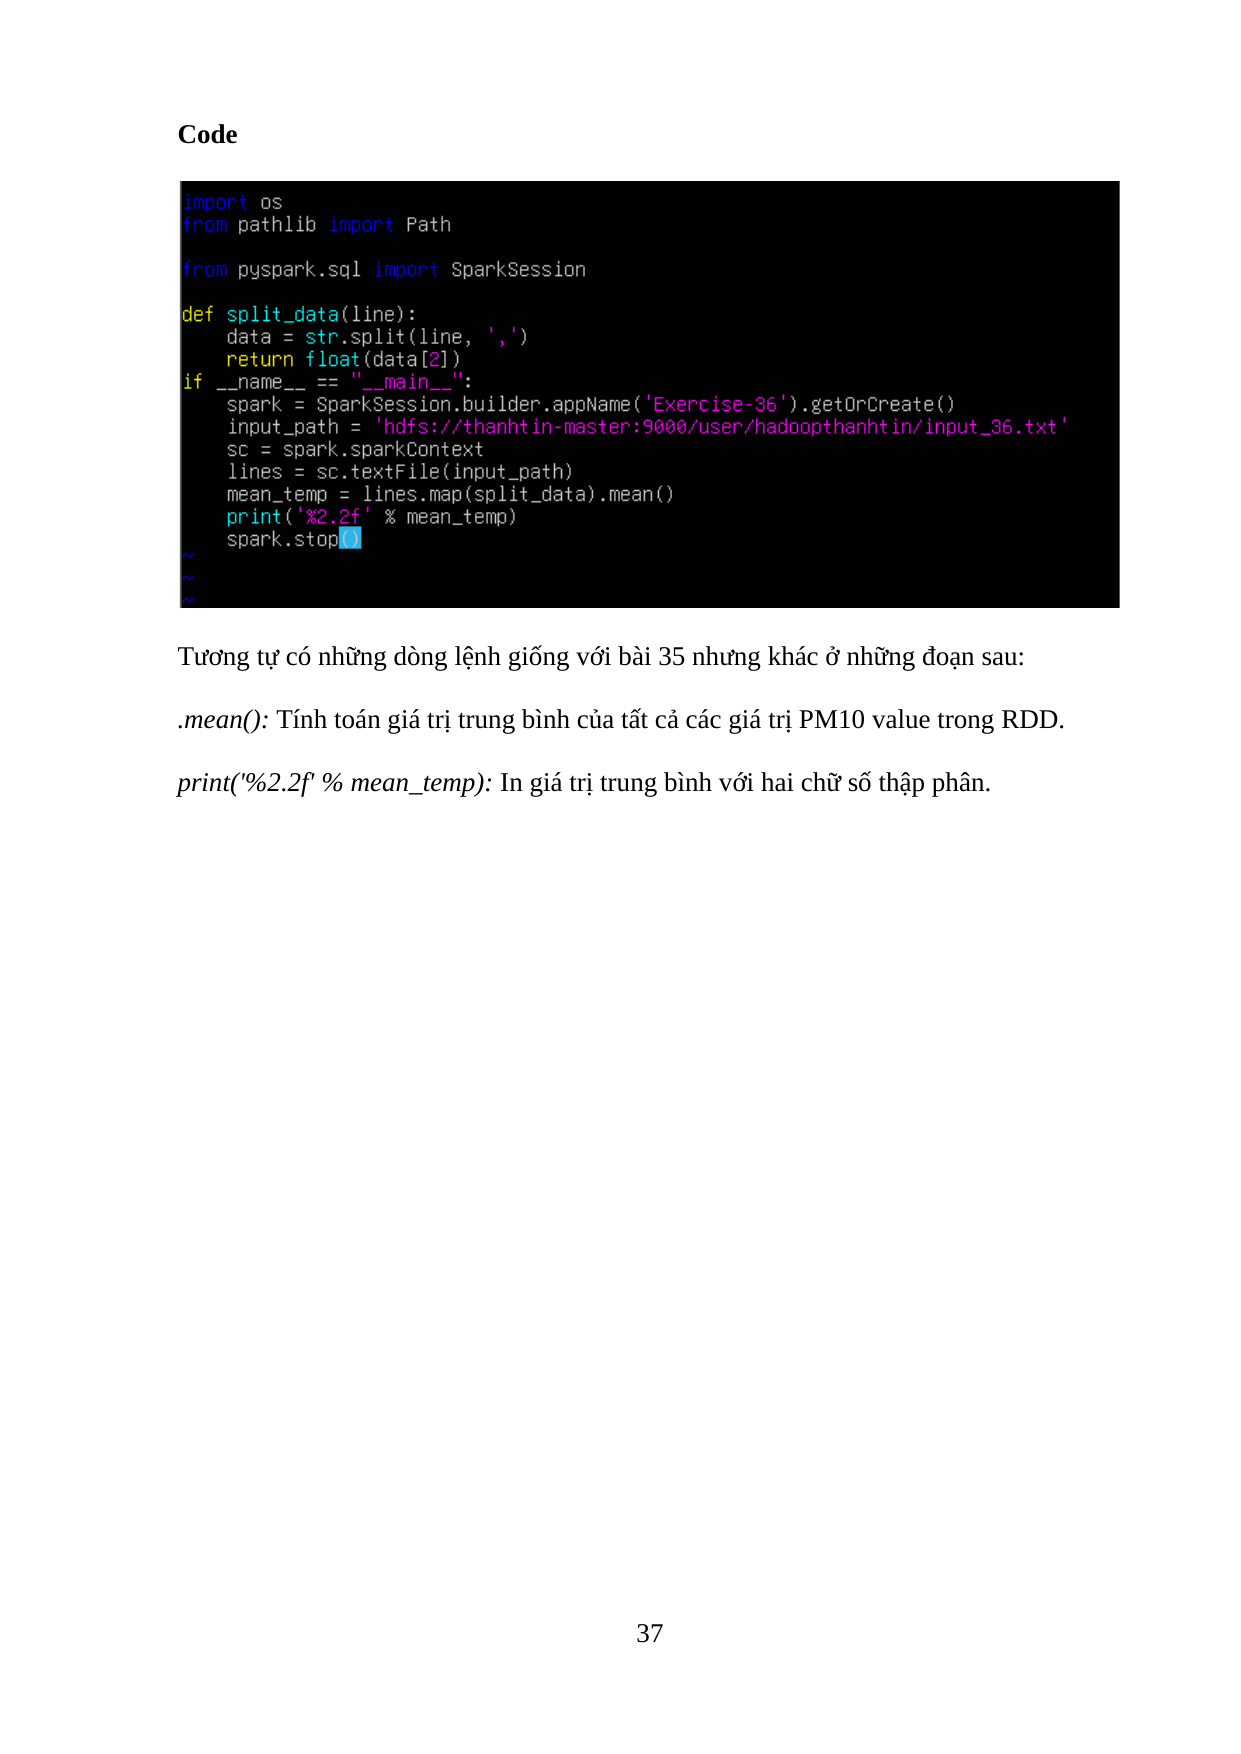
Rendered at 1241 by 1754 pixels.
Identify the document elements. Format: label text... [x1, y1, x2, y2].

text Code [177, 118, 1122, 149]
text .mean(): Tính toán giá trị trung bình của tất cả các giá trị PM10 value trong RDD. [177, 703, 1122, 734]
text print('%2.2f' % mean_temp): In giá trị trung bình với hai chữ số thập phân. [177, 767, 1122, 798]
text Tương tự có những dòng lệnh giống với bài 35 nhưng khác ở những đoạn sau: [177, 640, 1122, 671]
picture [179, 181, 1120, 608]
